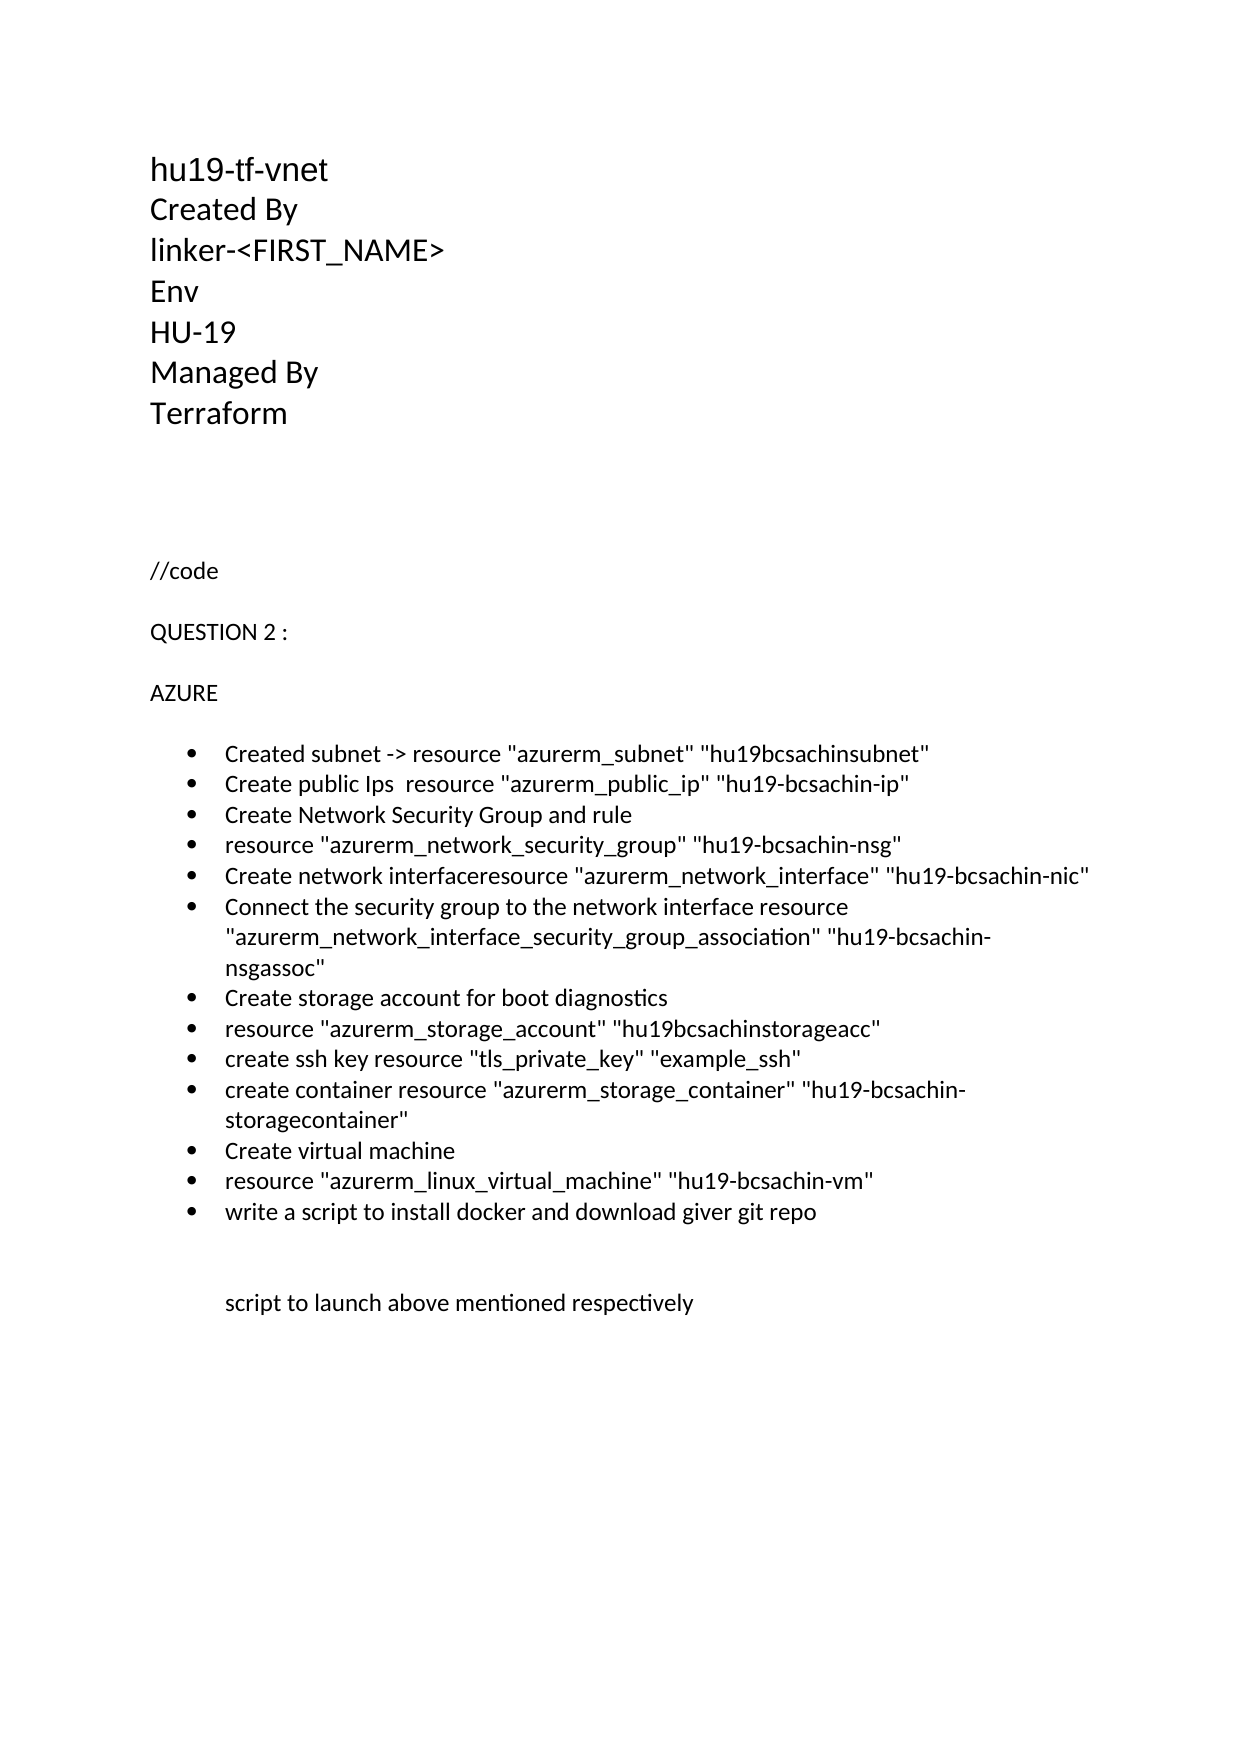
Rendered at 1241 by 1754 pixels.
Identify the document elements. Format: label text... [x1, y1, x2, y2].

list Create public Ips resource "azurerm_public_ip" "hu19-bcsachin-ip" [187, 768, 1090, 799]
text HU-19 [150, 311, 1090, 351]
text Env [150, 270, 1090, 311]
list Create virtual machine [187, 1135, 1090, 1165]
list Connect the security group to the network interface resource "azurerm_network_interface_security_group_association" "hu19-bcsachin-nsgassoc" [187, 891, 1090, 982]
text linker-<FIRST_NAME> [150, 229, 1090, 270]
list create container resource "azurerm_storage_container" "hu19-bcsachin-storagecontainer" [187, 1074, 1090, 1135]
list create ssh key resource "tls_private_key" "example_ssh" [187, 1043, 1090, 1074]
text Terraform [150, 392, 1090, 433]
list Created subnet -> resource "azurerm_subnet" "hu19bcsachinsubnet" [187, 738, 1090, 768]
text hu19-tf-vnet [150, 150, 1090, 188]
text AZURE [150, 677, 1090, 707]
list write a script to install docker and download giver git repo [187, 1196, 1090, 1226]
list resource "azurerm_storage_account" "hu19bcsachinstorageacc" [187, 1013, 1090, 1043]
list Create storage account for boot diagnostics [187, 982, 1090, 1013]
list resource "azurerm_linux_virtual_machine" "hu19-bcsachin-vm" [187, 1165, 1090, 1196]
text QUESTION 2 : [150, 616, 1090, 646]
list script to launch above mentioned respectively [225, 1287, 1090, 1318]
text //code [150, 555, 1090, 585]
list Create Network Security Group and rule [187, 799, 1090, 829]
list resource "azurerm_network_security_group" "hu19-bcsachin-nsg" [187, 829, 1090, 860]
text Created By [150, 188, 1090, 229]
text Managed By [150, 351, 1090, 392]
list Create network interfaceresource "azurerm_network_interface" "hu19-bcsachin-nic" [187, 860, 1090, 891]
